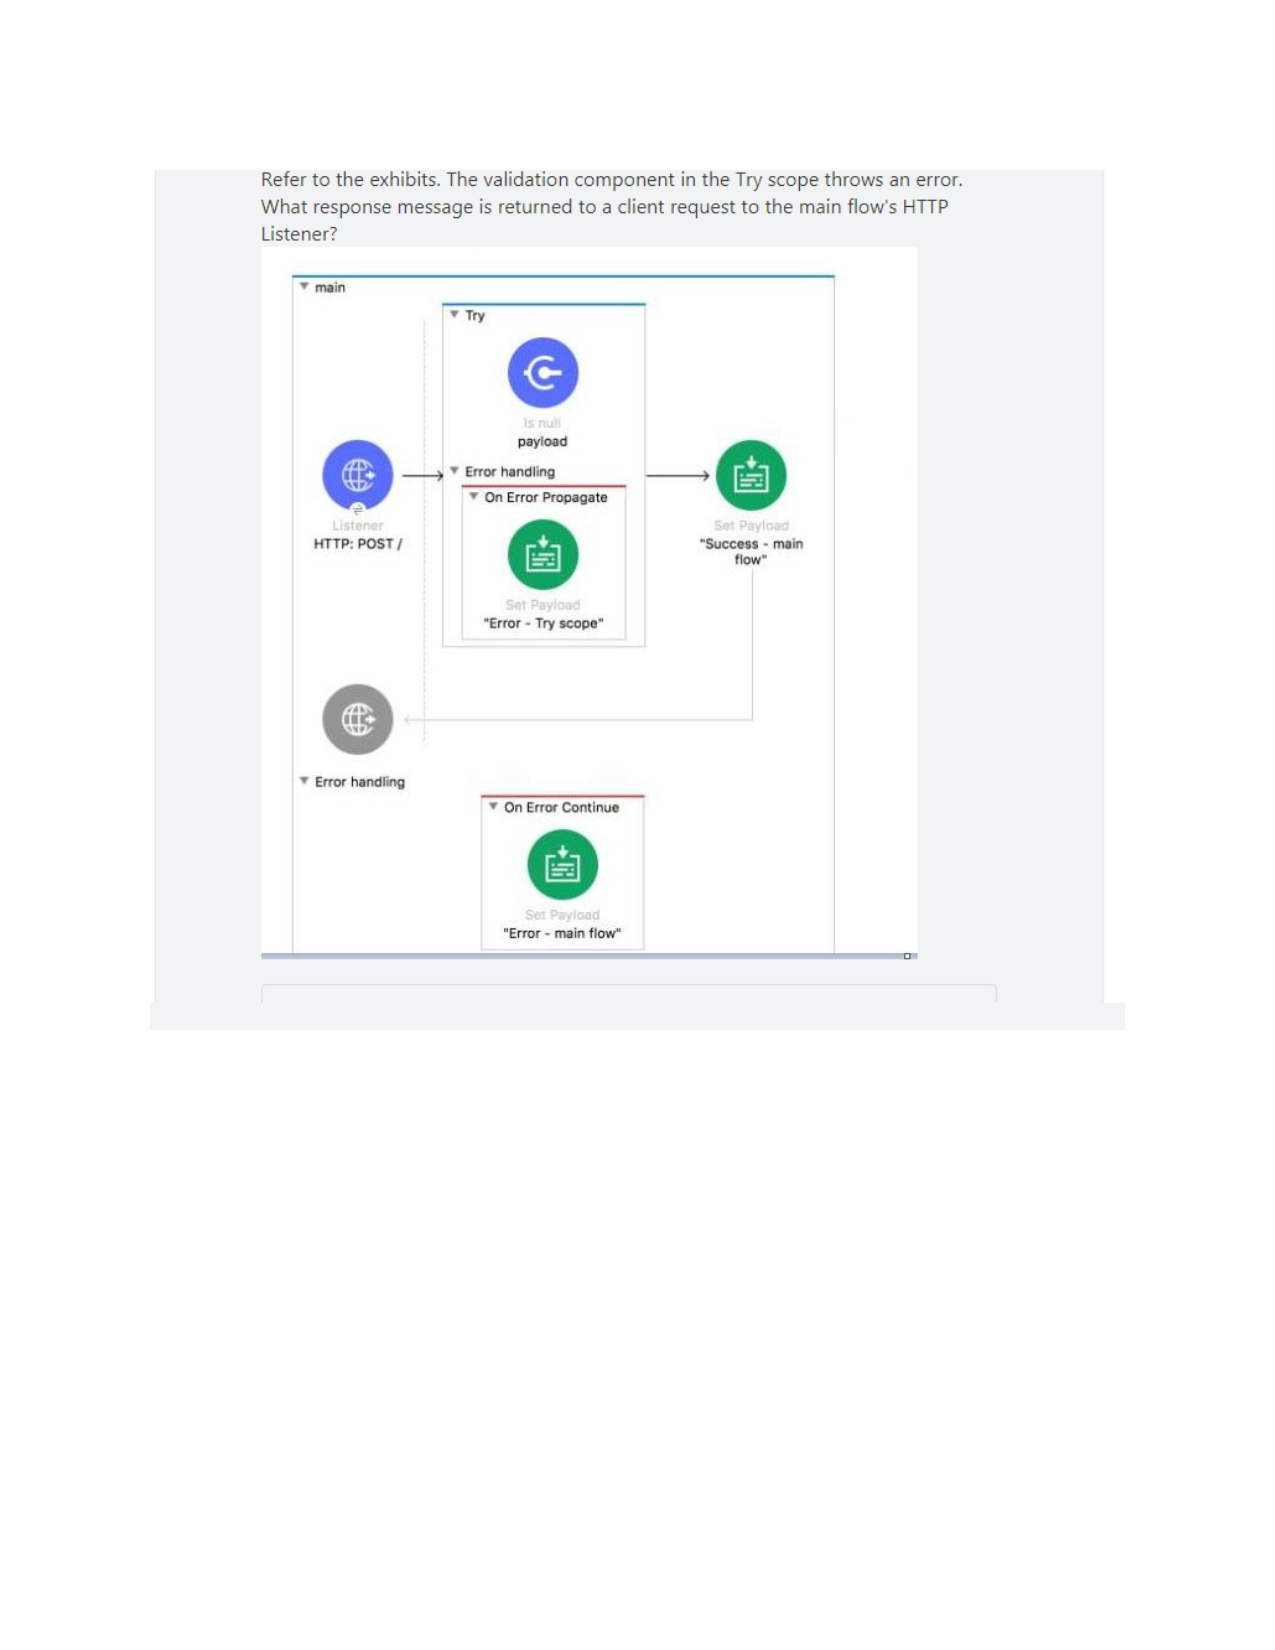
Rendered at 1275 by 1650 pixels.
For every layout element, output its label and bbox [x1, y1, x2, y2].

picture [150, 150, 1125, 1030]
